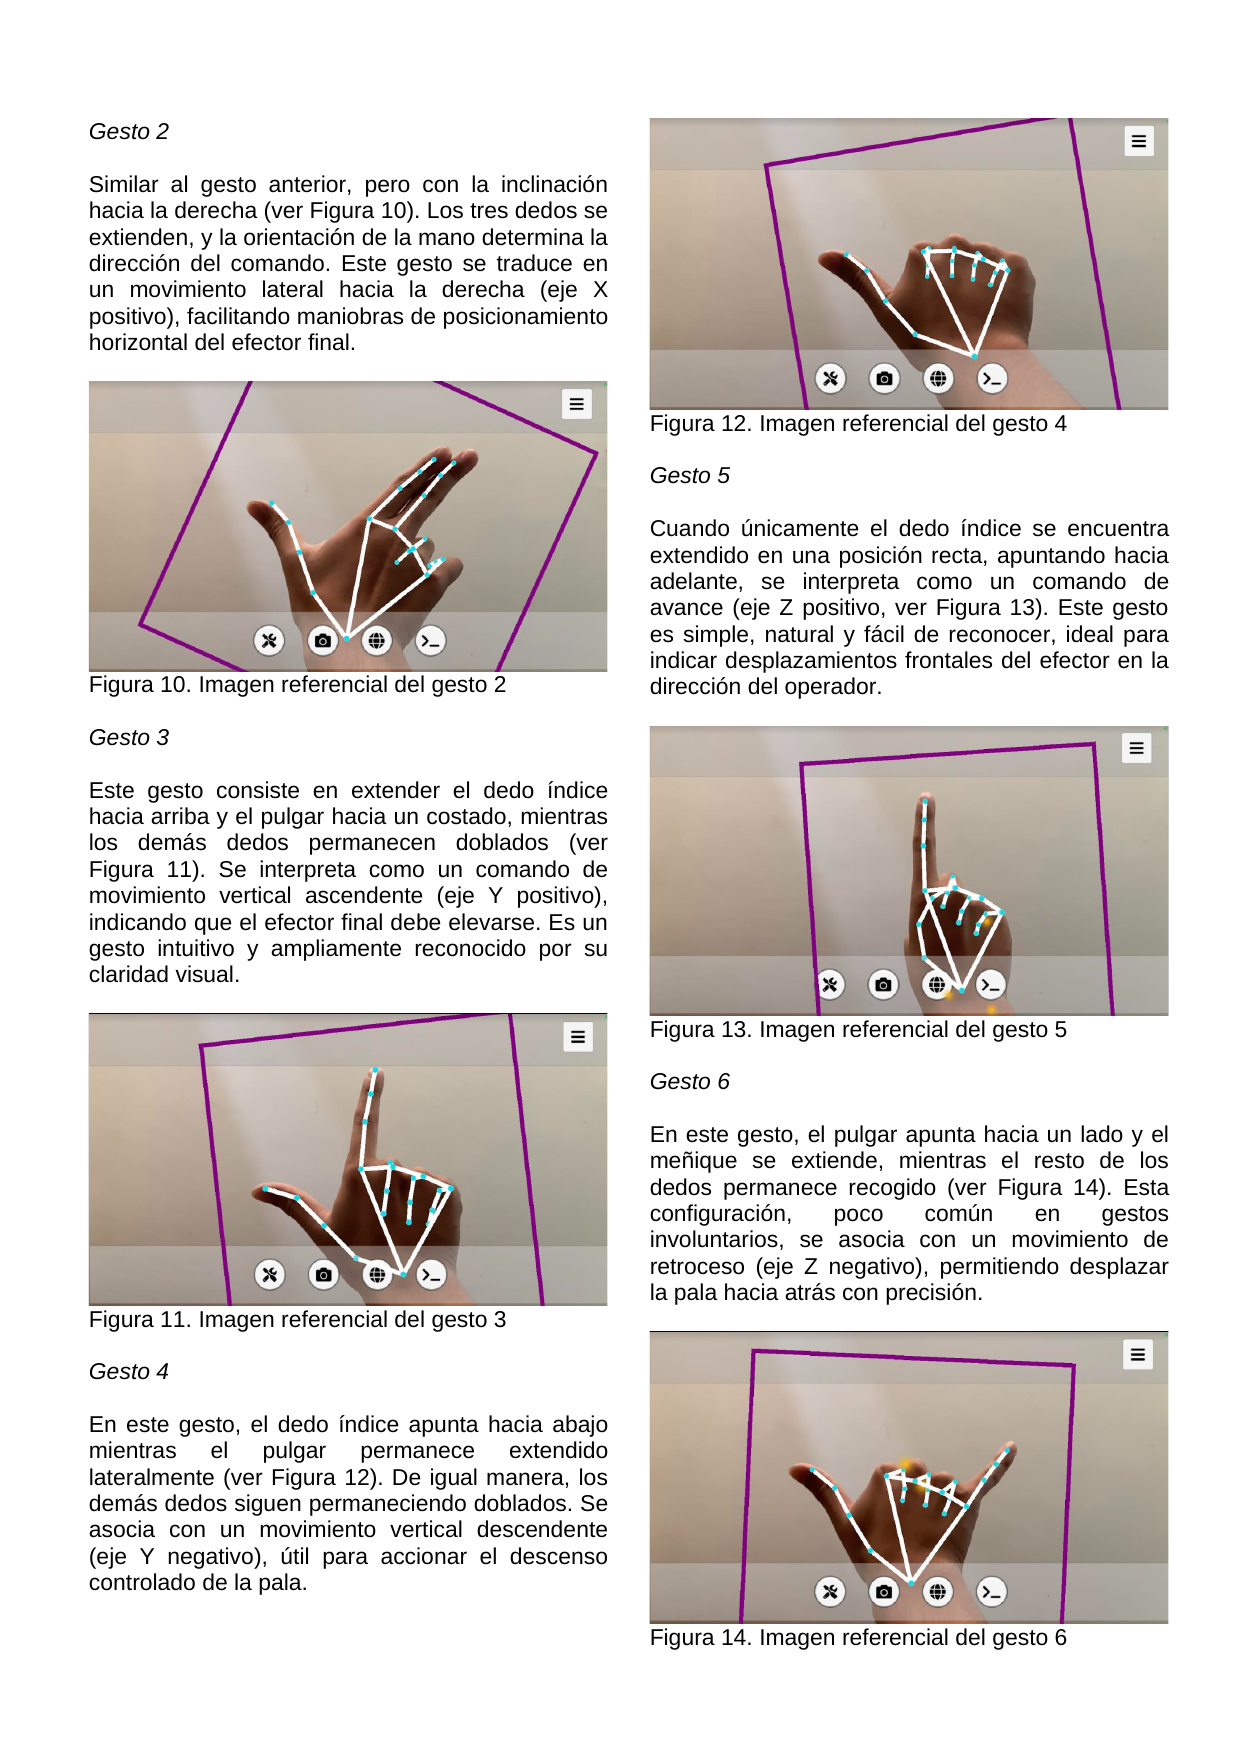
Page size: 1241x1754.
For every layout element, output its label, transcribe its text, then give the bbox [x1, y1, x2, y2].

text En este gesto, el dedo índice apunta hacia abajo mientras el pulgar permanece extendido lateralmente (ver Figura 12). De igual manera, los demás dedos siguen permaneciendo doblados. Se asocia con un movimiento vertical descendente (eje Y negativo), útil para accionar el descenso controlado de la pala. [89, 1411, 608, 1595]
picture [649, 118, 1169, 410]
picture [649, 1331, 1169, 1624]
text Figura 13. Imagen referencial del gesto 5 [649, 1016, 1169, 1042]
text Figura 12. Imagen referencial del gesto 4 [649, 410, 1169, 436]
text Cuando únicamente el dedo índice se encuentra extendido en una posición recta, apuntando hacia adelante, se interpreta como un comando de avance (eje Z positivo, ver Figura 13). Este gesto es simple, natural y fácil de reconocer, ideal para indicar desplazamientos frontales del efector en la dirección del operador. [649, 515, 1169, 700]
text Este gesto consiste en extender el dedo índice hacia arriba y el pulgar hacia un costado, mientras los demás dedos permanecen doblados (ver Figura 11). Se interpreta como un comando de movimiento vertical ascendente (eje Y positivo), indicando que el efector final debe elevarse. Es un gesto intuitivo y ampliamente reconocido por su claridad visual. [89, 777, 608, 987]
text Gesto 2 [89, 118, 608, 144]
picture [649, 726, 1169, 1016]
text Gesto 3 [89, 724, 608, 750]
text Figura 10. Imagen referencial del gesto 2 [89, 672, 608, 698]
text Gesto 6 [649, 1068, 1169, 1095]
picture [88, 1013, 608, 1306]
text Gesto 5 [649, 462, 1169, 489]
text Gesto 4 [89, 1358, 608, 1384]
text Figura 11. Imagen referencial del gesto 3 [89, 1306, 608, 1332]
text Similar al gesto anterior, pero con la inclinación hacia la derecha (ver Figura 10). Los tres dedos se extienden, y la orientación de la mano determina la dirección del comando. Este gesto se traduce en un movimiento lateral hacia la derecha (eje X positivo), facilitando maniobras de posicionamiento horizontal del efector final. [89, 171, 608, 355]
text Figura 14. Imagen referencial del gesto 6 [649, 1624, 1169, 1650]
text En este gesto, el pulgar apunta hacia un lado y el meñique se extiende, mientras el resto de los dedos permanece recogido (ver Figura 14). Esta configuración, poco común en gestos involuntarios, se asocia con un movimiento de retroceso (eje Z negativo), permitiendo desplazar la pala hacia atrás con precisión. [649, 1121, 1169, 1306]
picture [88, 381, 608, 672]
